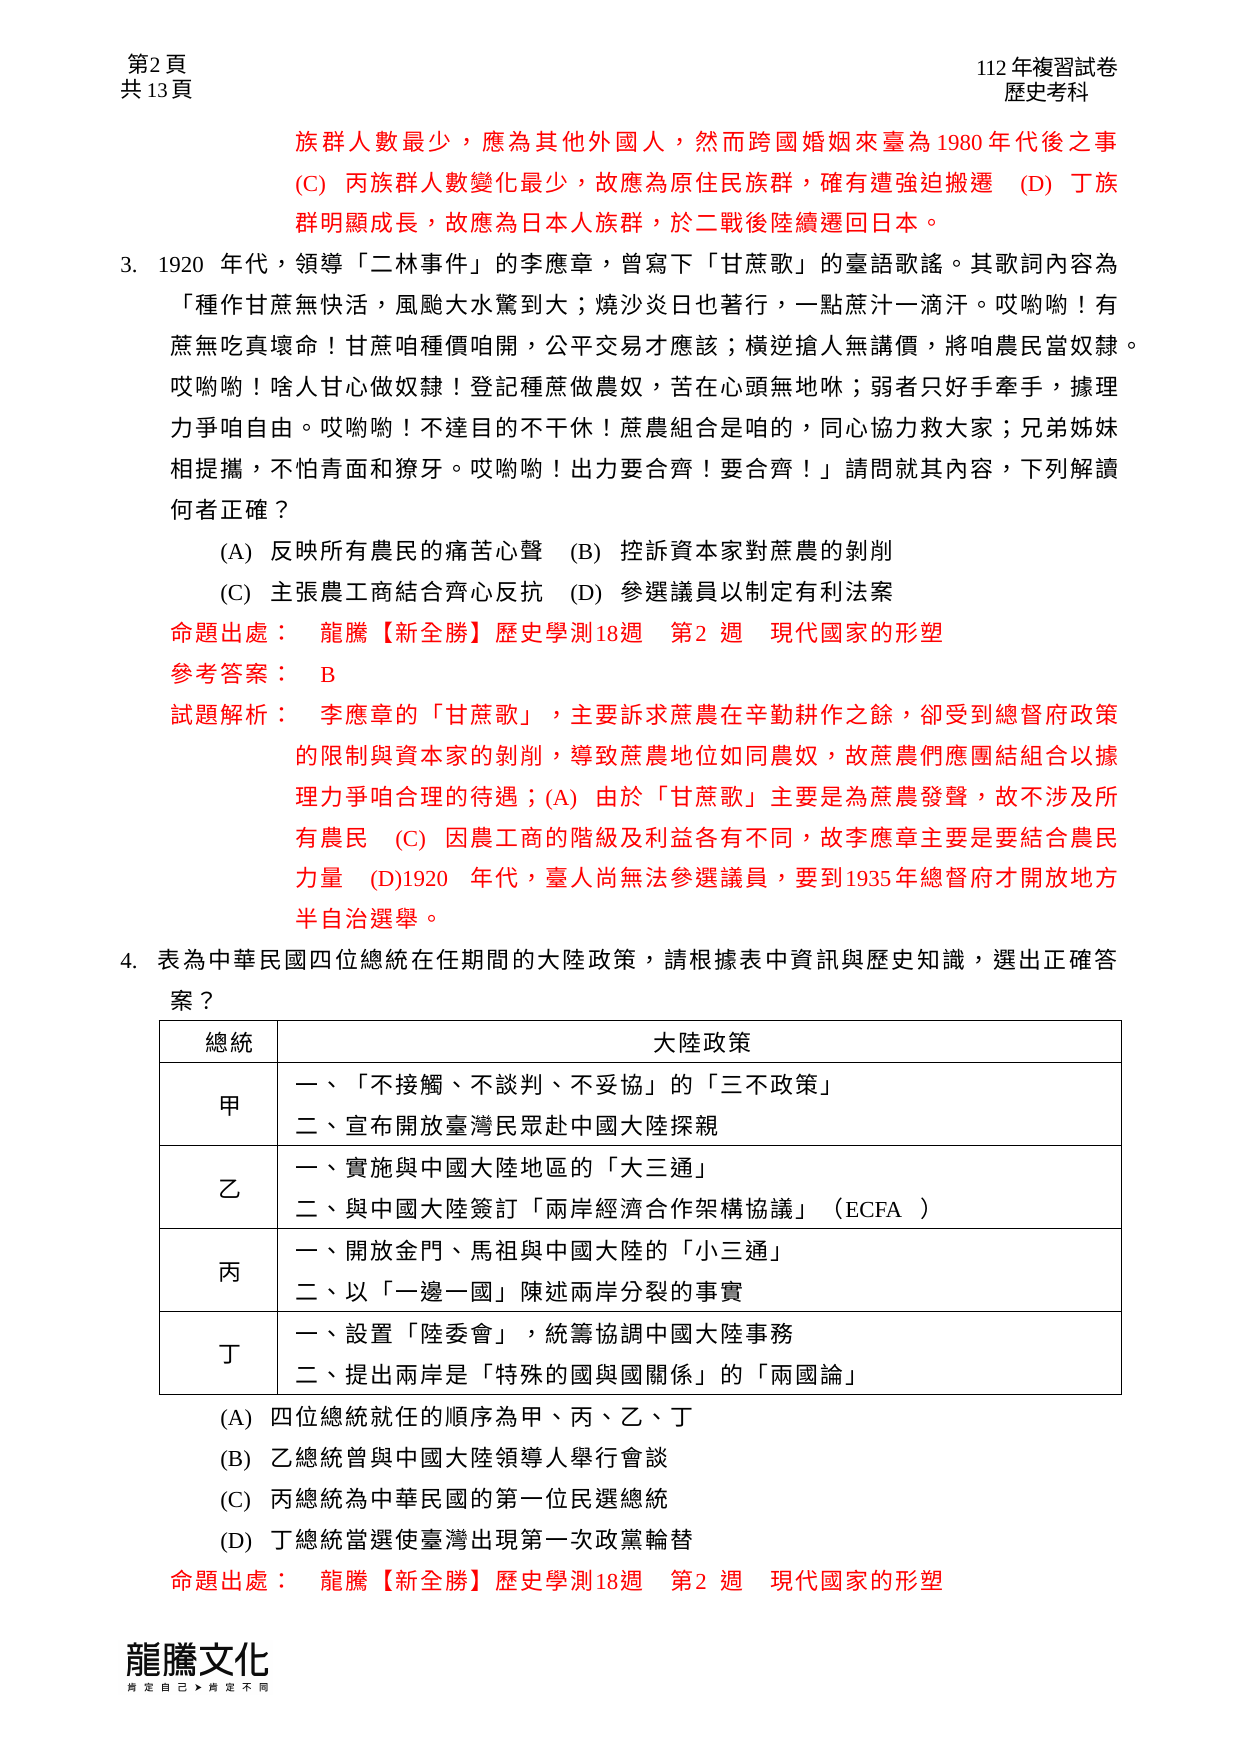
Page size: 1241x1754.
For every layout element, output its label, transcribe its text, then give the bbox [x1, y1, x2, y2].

table_cell 甲 [160, 1063, 277, 1145]
text (B)乙總統曾與中國大陸領導人舉行會談 [195, 1436, 1120, 1477]
text (A)反映所有農民的痛苦心聲 (B)控訴資本家對蔗農的剝削 [195, 529, 1120, 570]
table_cell 丁 [160, 1312, 277, 1394]
table_cell 一、設置「陸委會」，統籌協調中國大陸事務 二、提出兩岸是「特殊的國與國關係」的「兩國論」 [278, 1312, 1121, 1394]
text 命題出處： 龍騰【新全勝】歷史學測18週 第2週 現代國家的形塑 [158, 611, 1120, 652]
table_cell 乙 [160, 1146, 277, 1228]
text (D)丁總統當選使臺灣出現第一次政黨輪替 [195, 1518, 1120, 1559]
text 4. 表為中華民國四位總統在任期間的大陸政策，請根據表中資訊與歷史知識，選出正確答案？ [120, 938, 1120, 1020]
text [158, 119, 1120, 242]
text 命題出處： 龍騰【新全勝】歷史學測18週 第2週 現代國家的形塑 [158, 1559, 1120, 1599]
table_cell 丙 [160, 1229, 277, 1311]
text 3. 1920年代，領導「二林事件」的李應章，曾寫下「甘蔗歌」的臺語歌謠。其歌詞內容為「種作甘蔗無快活，風颱大水驚到大；燒沙炎日也著行，一點蔗汁一滴汗。哎喲喲！有蔗無吃真壞命！甘蔗咱種價咱開，公平交易才應該；橫逆搶人無講價，將咱農民當奴隸。哎喲喲！啥人甘心做奴隸！登記種蔗做農奴，苦在心頭無地咻；弱者只好手牽手，據理力爭咱自由。哎喲喲！不達目的不干休！蔗農組合是咱的，同心協力救大家；兄弟姊妹相提攜，不怕青面和獠牙。哎喲喲！出力要合齊！要合齊！」請問就其內容，下列解讀何者正確？ [120, 242, 1120, 529]
text 試題解析： 李應章的「甘蔗歌」，主要訴求蔗農在辛勤耕作之餘，卻受到總督府政策的限制與資本家的剝削，導致蔗農地位如同農奴，故蔗農們應團結組合以據理力爭咱合理的待遇；(A)由於「甘蔗歌」主要是為蔗農發聲，故不涉及所有農民 (C)因農工商的階級及利益各有不同，故李應章主要是要結合農民力量 (D)1920年代，臺人尚無法參選議員，要到1935年總督府才開放地方半自治選舉。 [158, 693, 1120, 938]
text (A)四位總統就任的順序為甲、丙、乙、丁 [195, 1395, 1120, 1436]
text (C)丙總統為中華民國的第一位民選總統 [195, 1477, 1120, 1518]
text 參考答案： B [158, 652, 1120, 693]
table_cell 一、開放金門、馬祖與中國大陸的「小三通」 二、以「一邊一國」陳述兩岸分裂的事實 [278, 1229, 1121, 1311]
text (C)主張農工商結合齊心反抗 (D)參選議員以制定有利法案 [195, 570, 1120, 611]
picture [118, 1640, 273, 1695]
table_header 大陸政策 [278, 1021, 1121, 1062]
table_header 總統 [160, 1021, 277, 1062]
table_cell 一、「不接觸、不談判、不妥協」的「三不政策」 二、宣布開放臺灣民眾赴中國大陸探親 [278, 1063, 1121, 1145]
table_cell 一、實施與中國大陸地區的「大三通」 二、與中國大陸簽訂「兩岸經濟合作架構協議」（ECFA） [278, 1146, 1121, 1228]
